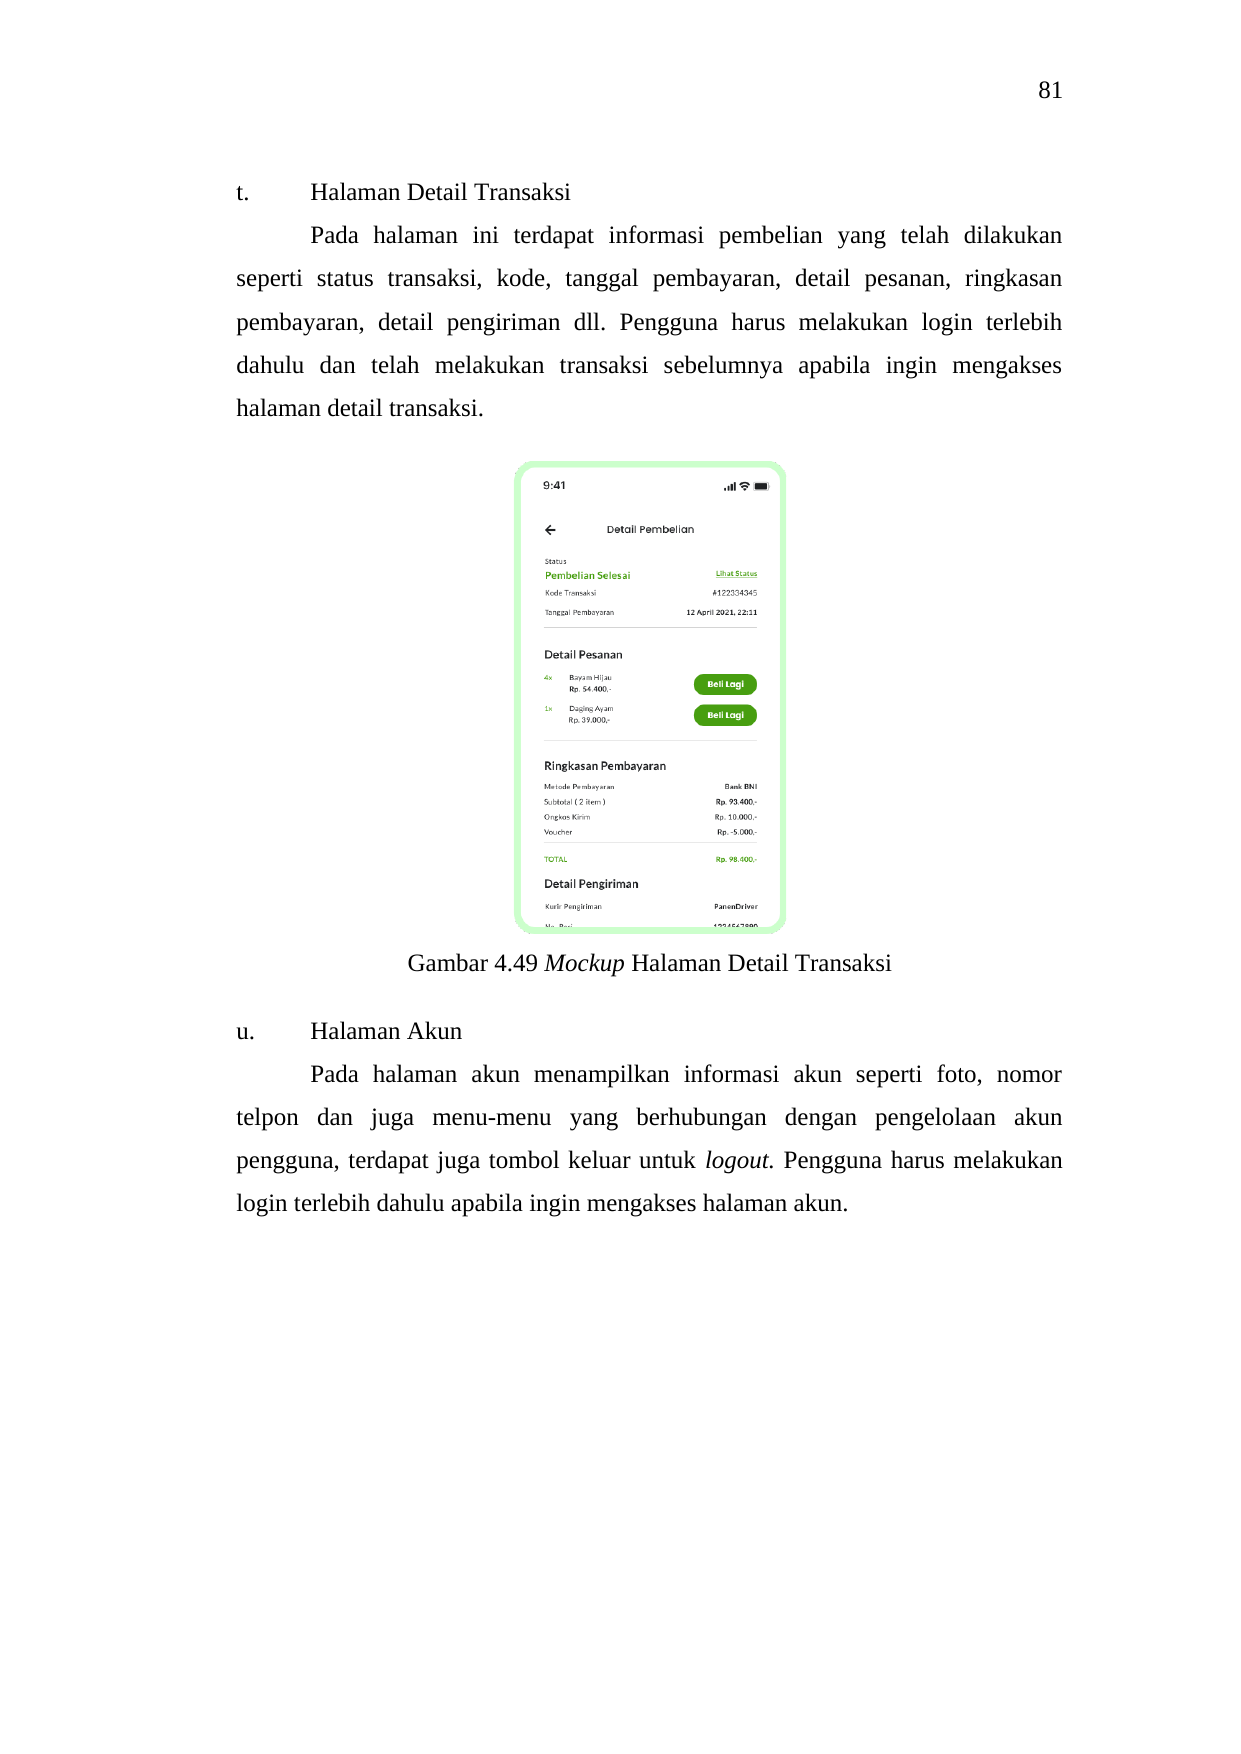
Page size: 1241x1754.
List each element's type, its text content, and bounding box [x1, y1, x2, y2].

list Halaman Akun [236, 1016, 1063, 1044]
list Halaman Detail Transaksi [236, 177, 1063, 206]
text Pada halaman akun menampilkan informasi akun seperti foto, nomor telpon dan juga menu-menu yang berhubungan dengan pengelolaan akun pengguna, terdapat juga tombol keluar untuk logout. Pengguna harus melakukan login terlebih dahulu apabila ingin mengakses halaman akun. [236, 1059, 1063, 1217]
text Pada halaman ini terdapat informasi pembelian yang telah dilakukan seperti status transaksi, kode, tanggal pembayaran, detail pesanan, ringkasan pembayaran, detail pengiriman dll. Pengguna harus melakukan login terlebih dahulu dan telah melakukan transaksi sebelumnya apabila ingin mengakses halaman detail transaksi. [236, 220, 1063, 422]
picture [513, 461, 787, 934]
